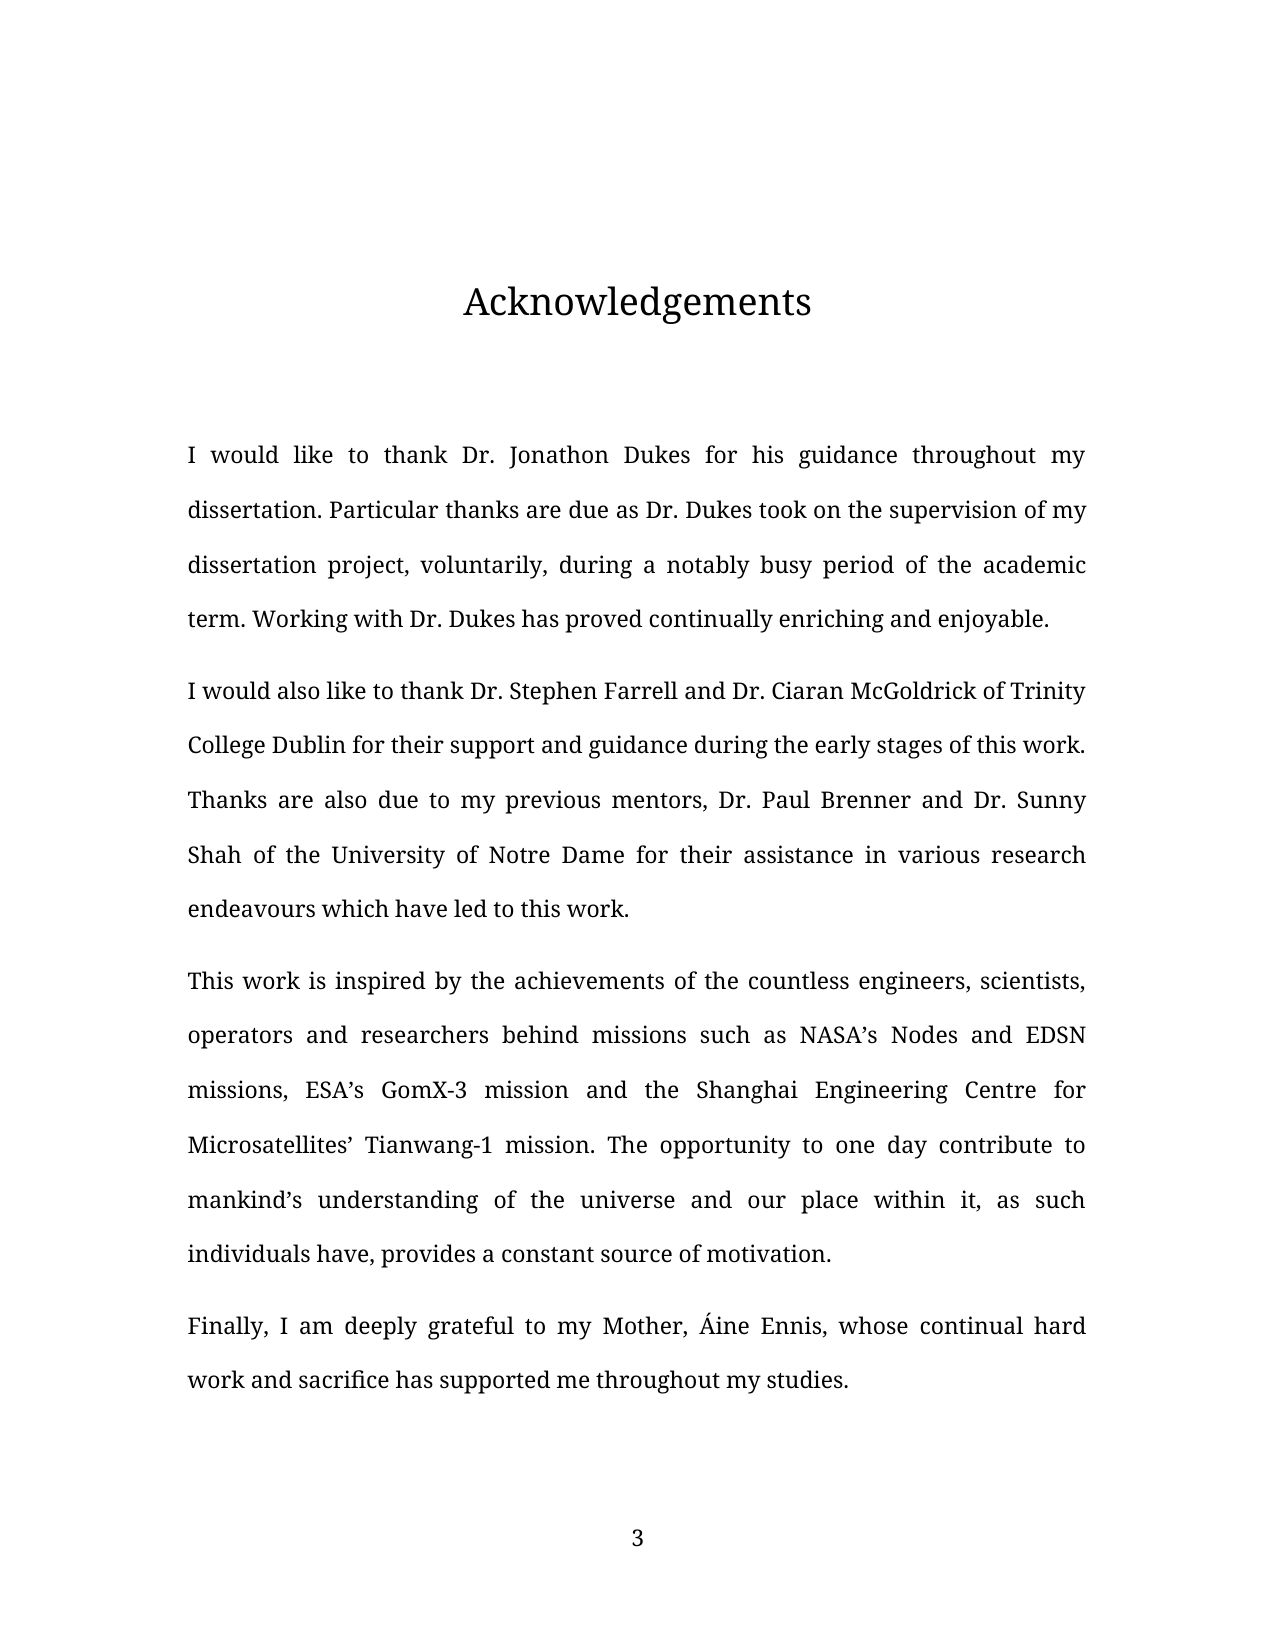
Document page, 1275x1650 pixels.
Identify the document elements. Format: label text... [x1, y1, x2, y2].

text I would also like to thank Dr. Stephen Farrell and Dr. Ciaran McGoldrick of Trinity College Dublin for their support and guidance during the early stages of this work. Thanks are also due to my previous mentors, Dr. Paul Brenner and Dr. Sunny Shah of the University of Notre Dame for their assistance in various research endeavours which have led to this work. [187, 675, 1087, 925]
text Finally, I am deeply grateful to my Mother, Áine Ennis, whose continual hard work and sacrifice has supported me throughout my studies. [187, 1309, 1087, 1396]
text This work is inspired by the achievements of the countless engineers, scientists, operators and researchers behind missions such as NASA’s Nodes and EDSN missions, ESA’s GomX-3 mission and the Shanghai Engineering Centre for Microsatellites’ Tianwang-1 mission. The opportunity to one day contribute to mankind’s understanding of the universe and our place within it, as such individuals have, provides a constant source of motivation. [187, 965, 1087, 1269]
text I would like to thank Dr. Jonathon Dukes for his guidance throughout my dissertation. Particular thanks are due as Dr. Dukes took on the supervision of my dissertation project, voluntarily, during a notably busy period of the academic term. Working with Dr. Dukes has proved continually enriching and enjoyable. [187, 439, 1087, 634]
title Acknowledgements [187, 275, 1087, 326]
